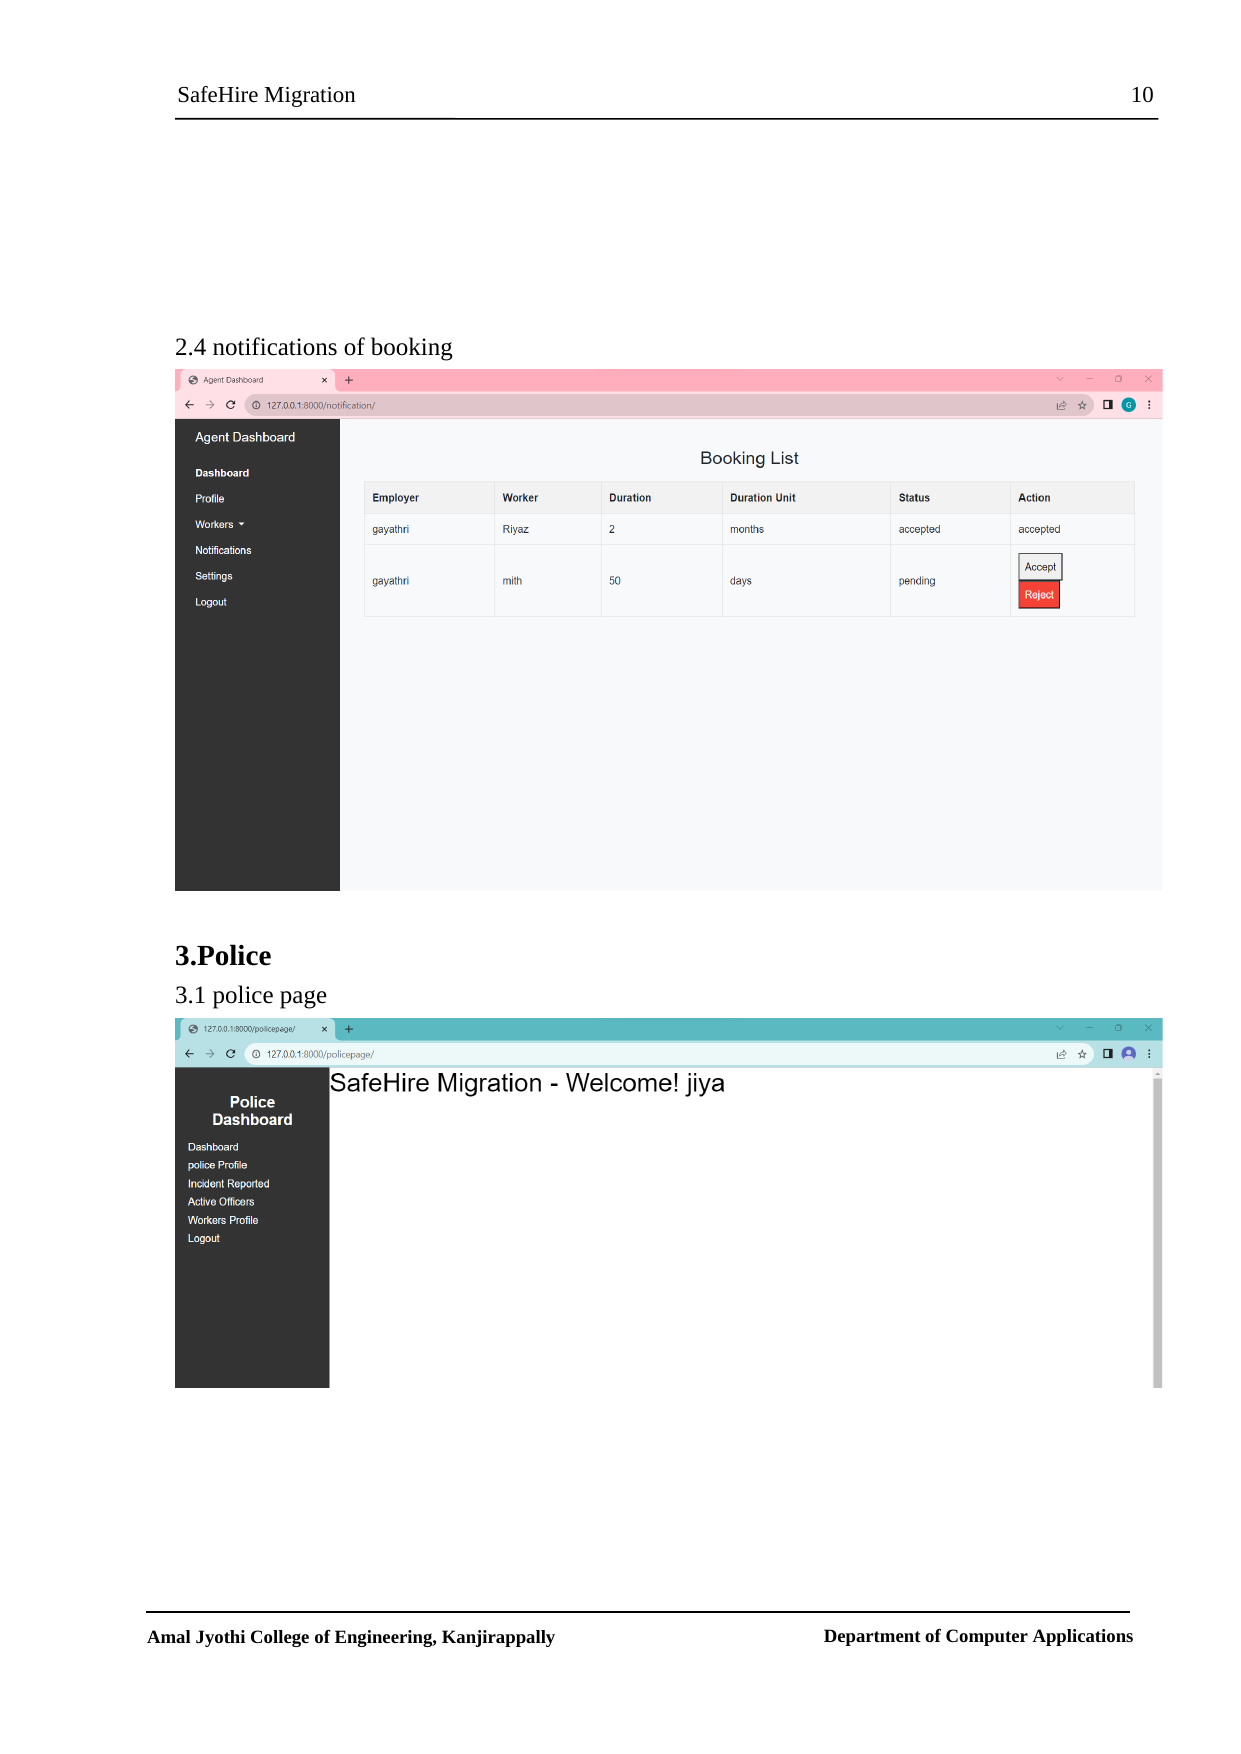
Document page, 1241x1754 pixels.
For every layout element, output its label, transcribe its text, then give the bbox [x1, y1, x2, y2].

picture [175, 1018, 1163, 1388]
subtitle 3.Police [175, 938, 1162, 971]
picture [175, 369, 1163, 891]
subtitle 2.4 notifications of booking [175, 332, 1162, 361]
subtitle 3.1 police page [175, 980, 1162, 1009]
